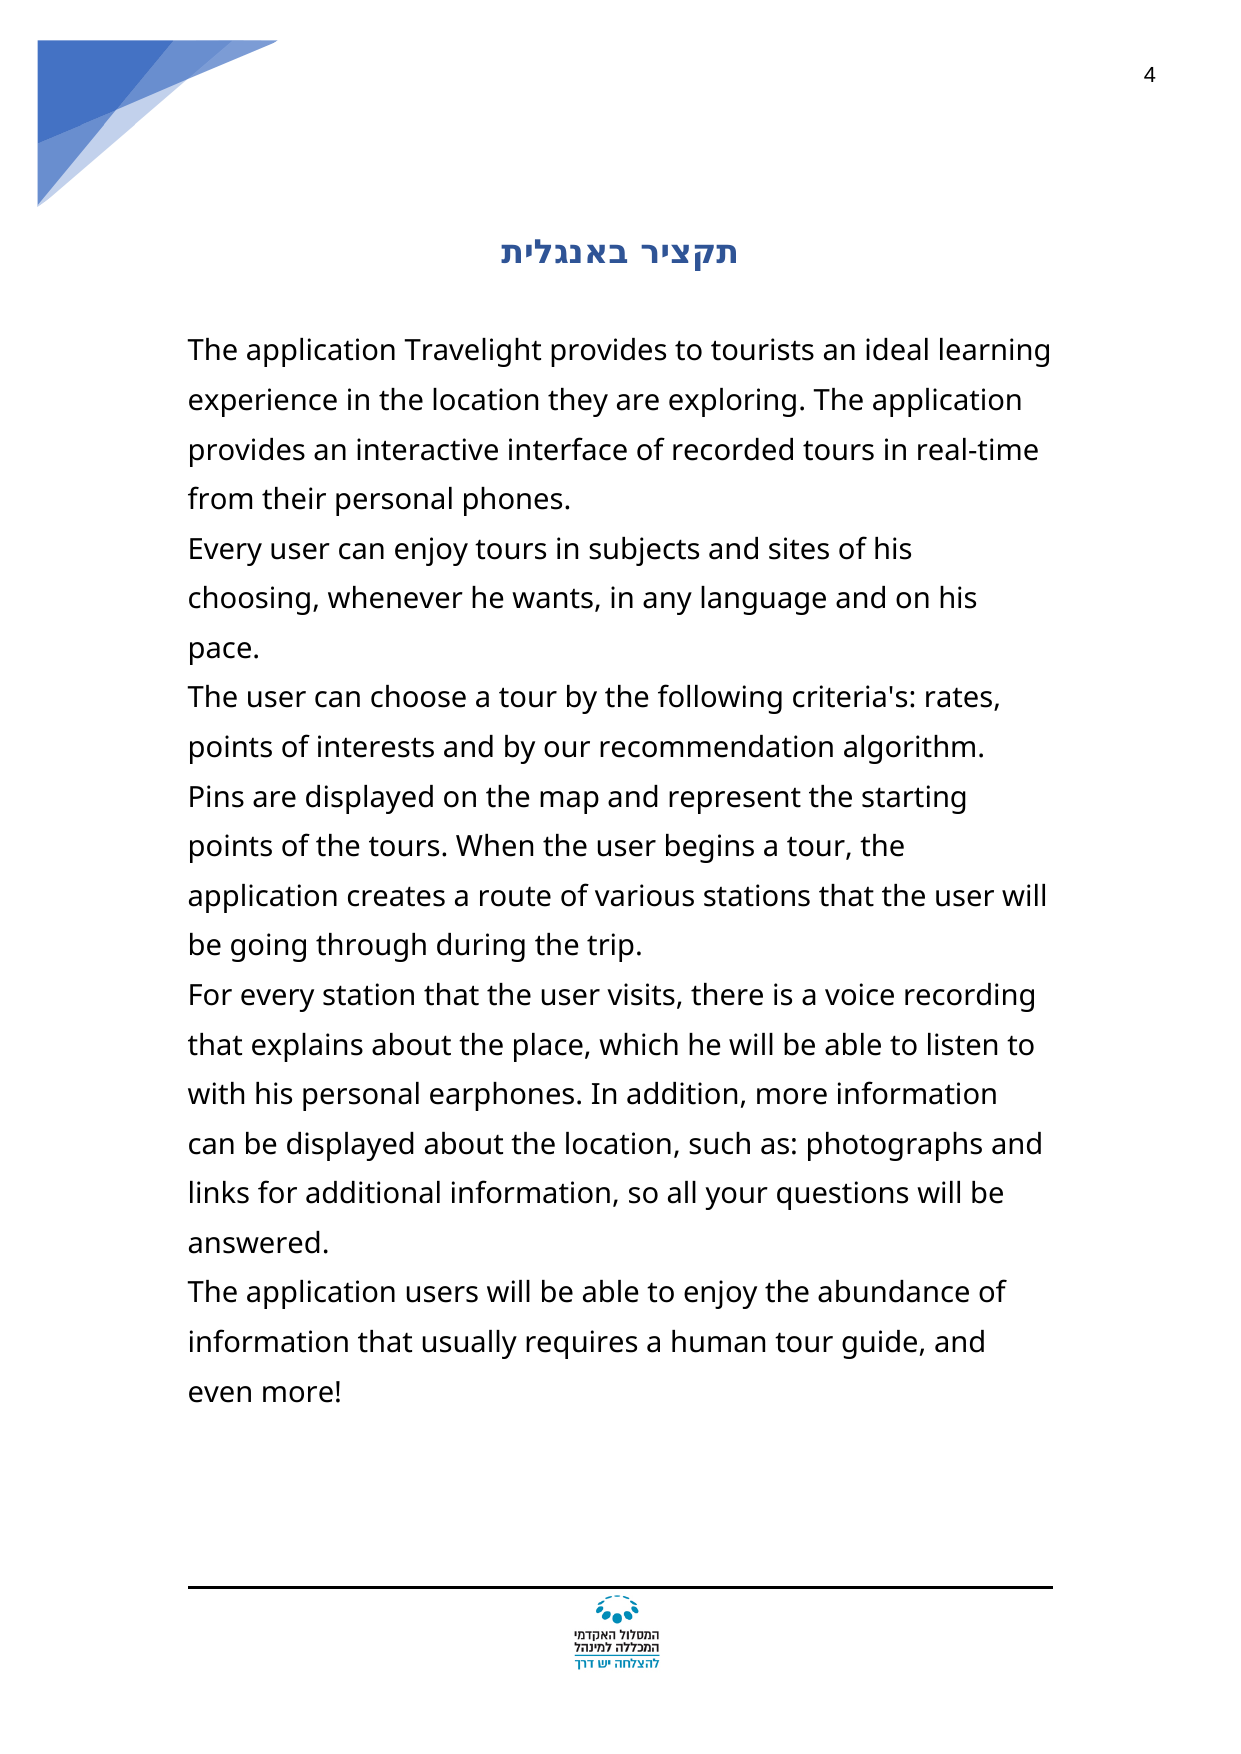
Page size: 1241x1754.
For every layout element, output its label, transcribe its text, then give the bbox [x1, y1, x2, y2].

text The application Travelight provides to tourists an ideal learning experience in the location they are exploring. The application provides an interactive interface of recorded tours in real-time from their personal phones. [187, 330, 1053, 518]
text Every user can enjoy tours in subjects and sites of his choosing, whenever he wants, in any language and on his pace. [187, 528, 1053, 667]
text The user can choose a tour by the following criteria's: rates, points of interests and by our recommendation algorithm. [187, 677, 1053, 766]
picture [572, 1589, 662, 1679]
text Pins are displayed on the map and represent the starting points of the tours. When the user begins a tour, the application creates a route of various stations that the user will be going through during the trip. [187, 776, 1053, 964]
text The application users will be able to enjoy the abundance of information that usually requires a human tour guide, and even more! [187, 1272, 1053, 1411]
subtitle תקציר באנגלית [187, 233, 1053, 272]
picture [37, 40, 279, 209]
text For every station that the user visits, there is a voice recording that explains about the place, which he will be able to listen to with his personal earphones. In addition, more information can be displayed about the location, such as: photographs and links for additional information, so all your questions will be answered. [187, 974, 1053, 1262]
